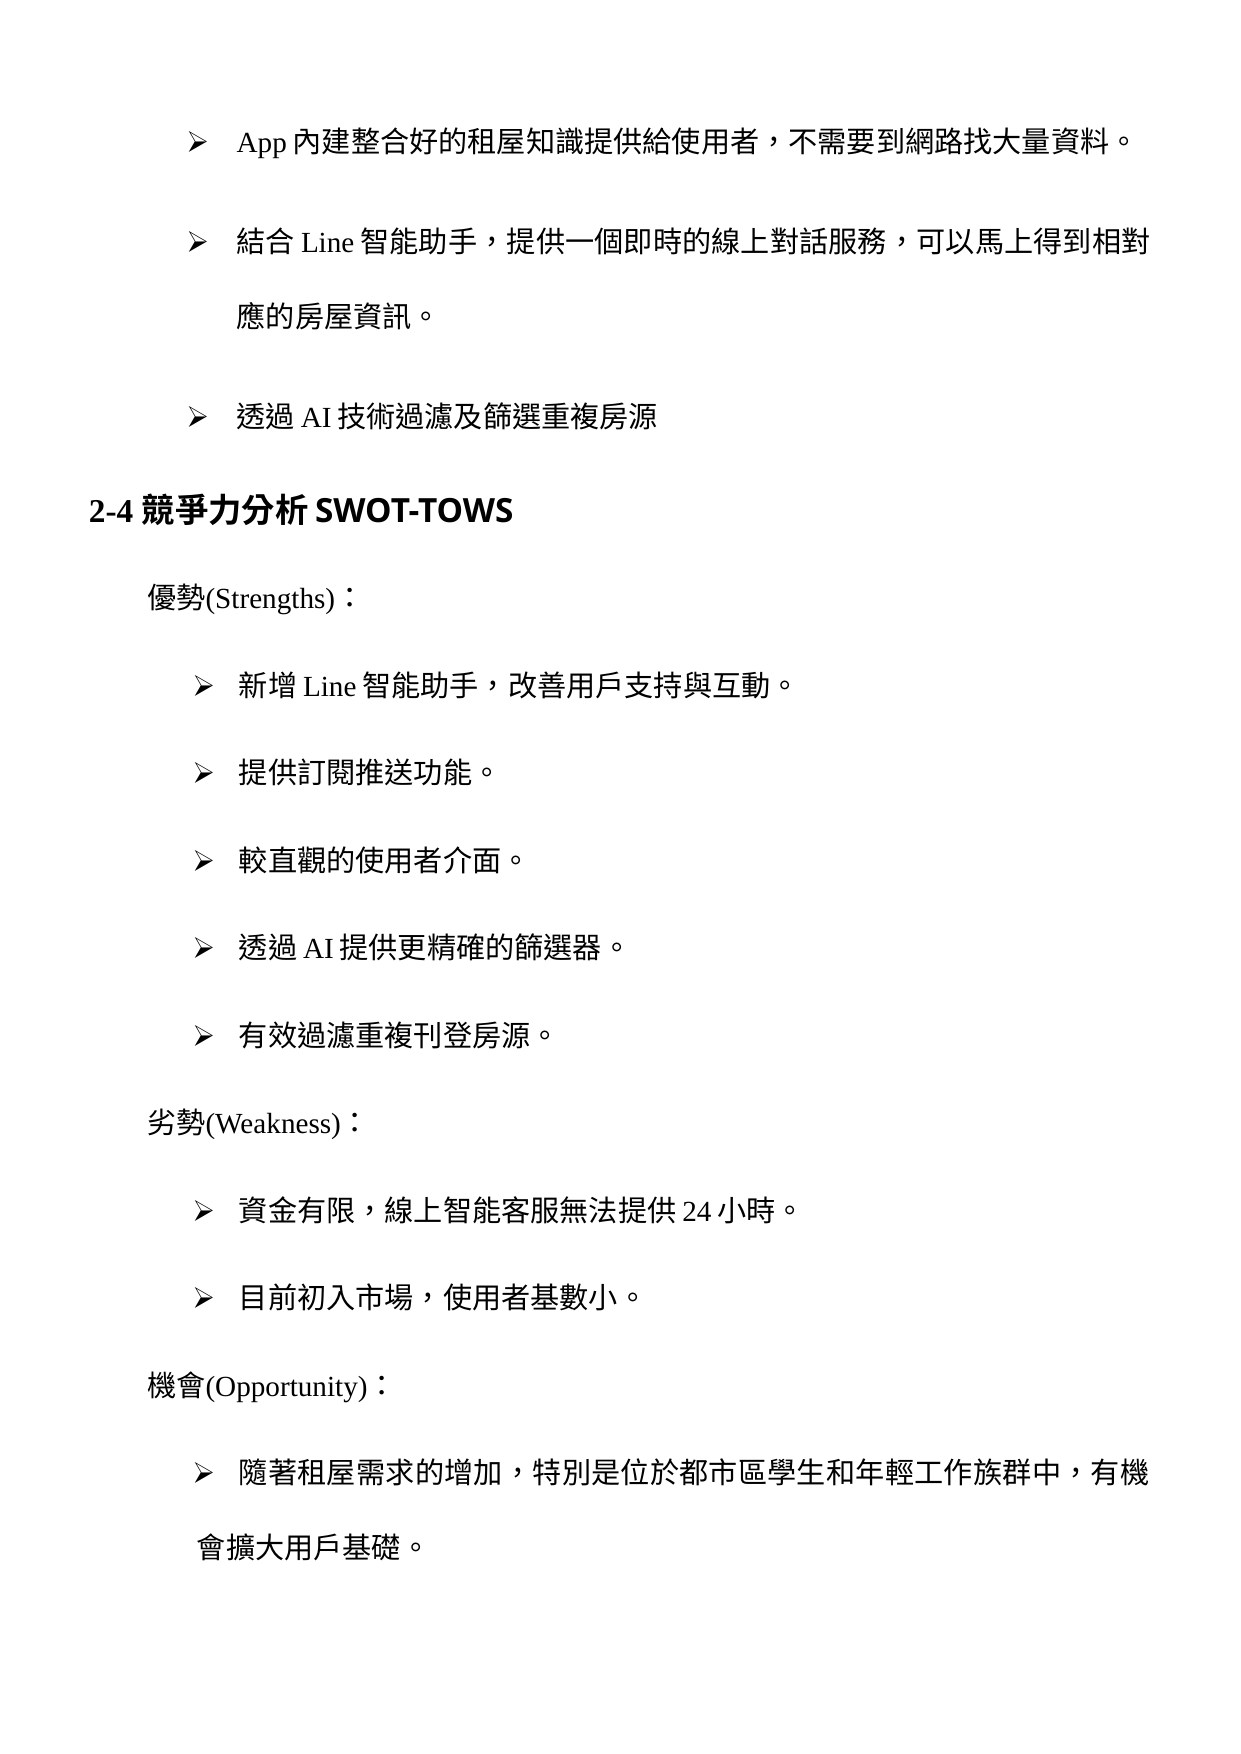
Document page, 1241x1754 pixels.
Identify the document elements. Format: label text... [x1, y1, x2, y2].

list 透過AI提供更精確的篩選器。 [192, 908, 1152, 983]
list 結合Line智能助手，提供一個即時的線上對話服務，可以馬上得到相對應的房屋資訊。 [186, 202, 1152, 352]
list 有效過濾重複刊登房源。 [192, 996, 1152, 1071]
text 機會(Opportunity)： [89, 1346, 1152, 1421]
subtitle 競爭力分析SWOT-TOWS [89, 471, 1152, 546]
list 目前初入市場，使用者基數小。 [192, 1258, 1152, 1333]
list App內建整合好的租屋知識提供給使用者，不需要到網路找大量資料。 [186, 102, 1152, 177]
list 新增Line智能助手，改善用戶支持與互動。 [192, 646, 1152, 721]
text 優勢(Strengths)： [89, 558, 1152, 633]
text 劣勢(Weakness)： [89, 1083, 1152, 1158]
list 隨著租屋需求的增加，特別是位於都市區學生和年輕工作族群中，有機會擴大用戶基礎。 [192, 1433, 1152, 1583]
list 提供訂閱推送功能。 [192, 733, 1152, 808]
list 資金有限，線上智能客服無法提供24小時。 [192, 1171, 1152, 1246]
list 透過AI技術過濾及篩選重複房源 [186, 377, 1152, 452]
list 較直觀的使用者介面。 [192, 821, 1152, 896]
